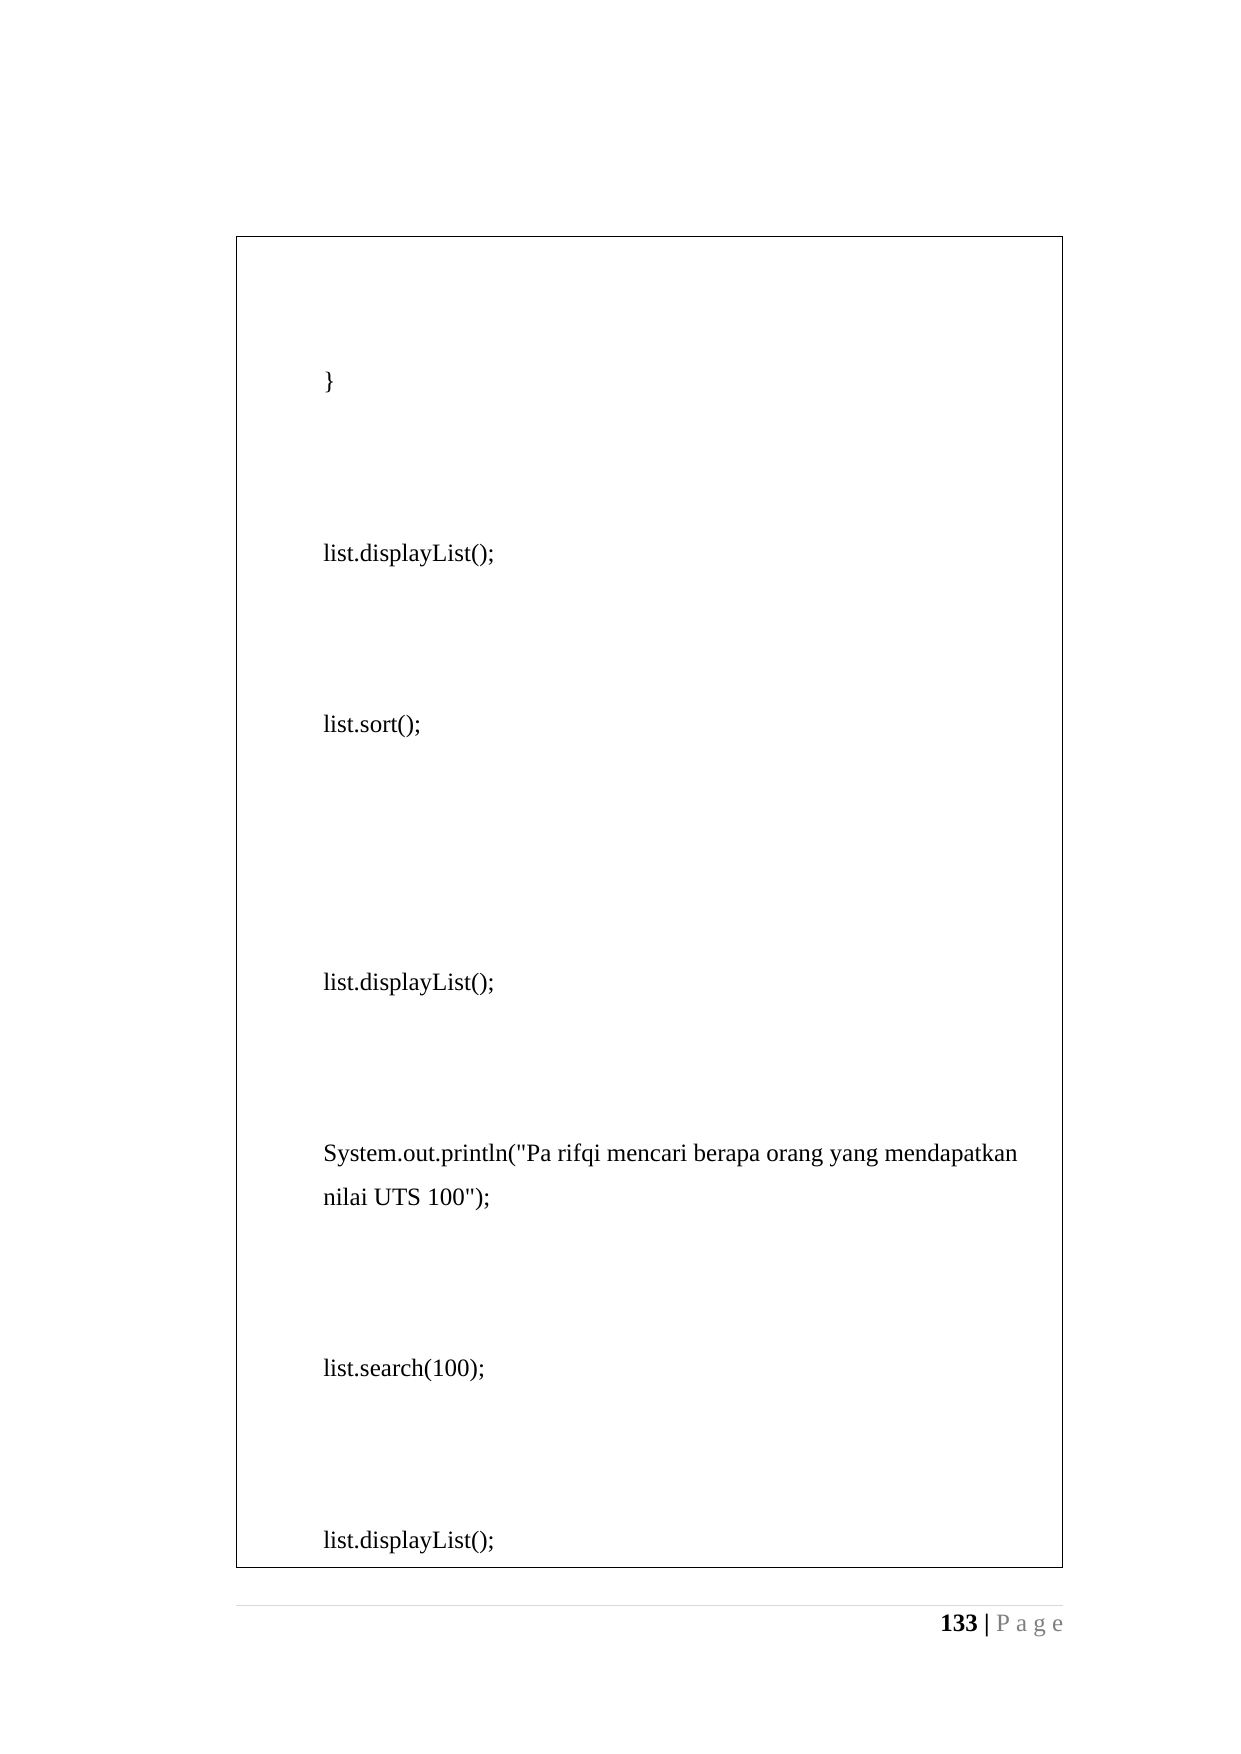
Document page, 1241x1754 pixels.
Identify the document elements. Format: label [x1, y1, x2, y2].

table_header [237, 237, 1062, 1567]
